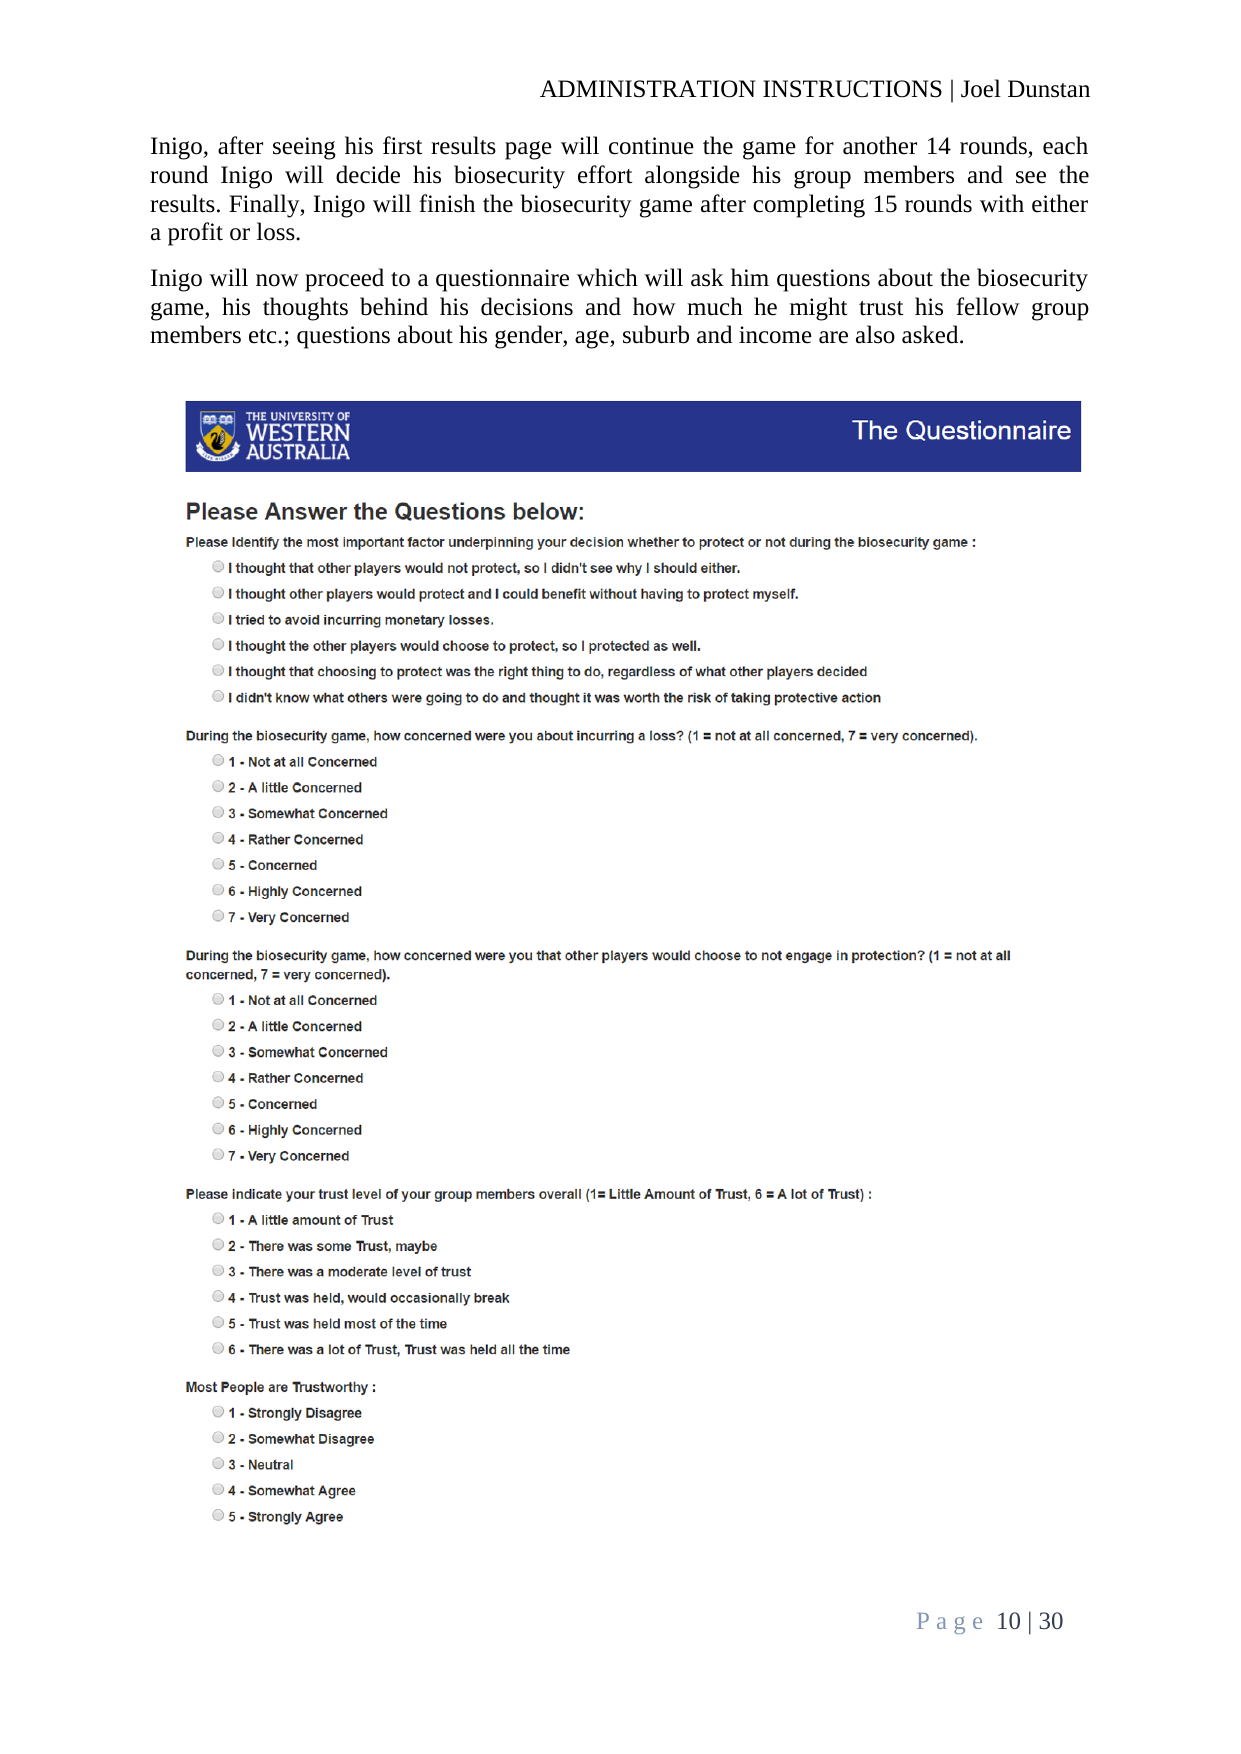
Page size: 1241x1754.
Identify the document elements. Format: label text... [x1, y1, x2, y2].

picture [108, 397, 1155, 1530]
text Inigo will now proceed to a questionnaire which will ask him questions about the biosecurity game, his thoughts behind his decisions and how much he might trust his fellow group members etc.; questions about his gender, age, suburb and income are also asked. [150, 263, 1090, 349]
text Inigo, after seeing his first results page will continue the game for another 14 rounds, each round Inigo will decide his biosecurity effort alongside his group members and see the results. Finally, Inigo will finish the biosecurity game after completing 15 rounds with either a profit or loss. [150, 131, 1090, 246]
